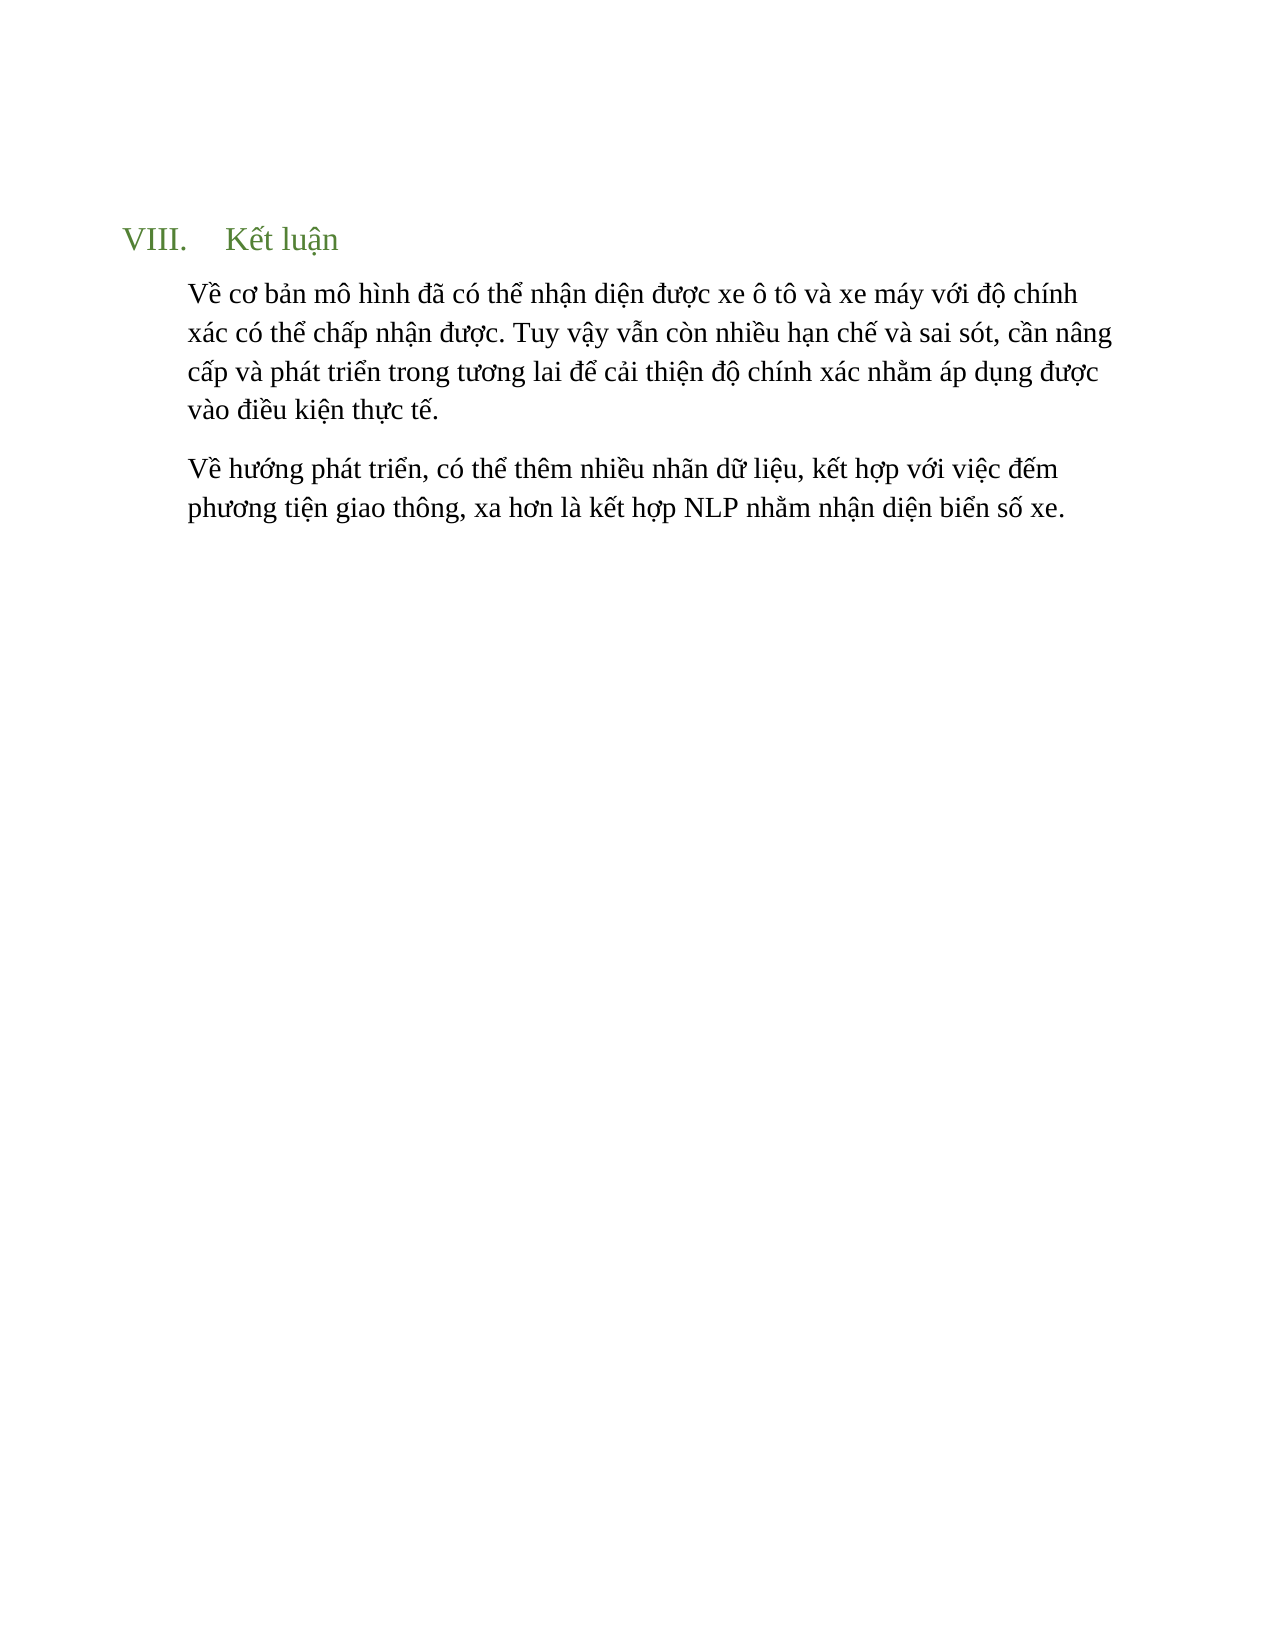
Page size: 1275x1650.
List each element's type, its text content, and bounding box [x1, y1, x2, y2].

subtitle Kết luận [187, 219, 1125, 257]
text Về hướng phát triển, có thể thêm nhiều nhãn dữ liệu, kết hợp với việc đếm phương tiện giao thông, xa hơn là kết hợp NLP nhằm nhận diện biển số xe. [187, 452, 1125, 524]
text Về cơ bản mô hình đã có thể nhận diện được xe ô tô và xe máy với độ chính xác có thể chấp nhận được. Tuy vậy vẫn còn nhiều hạn chế và sai sót, cần nâng cấp và phát triển trong tương lai để cải thiện độ chính xác nhằm áp dụng được vào điều kiện thực tế. [187, 277, 1125, 426]
